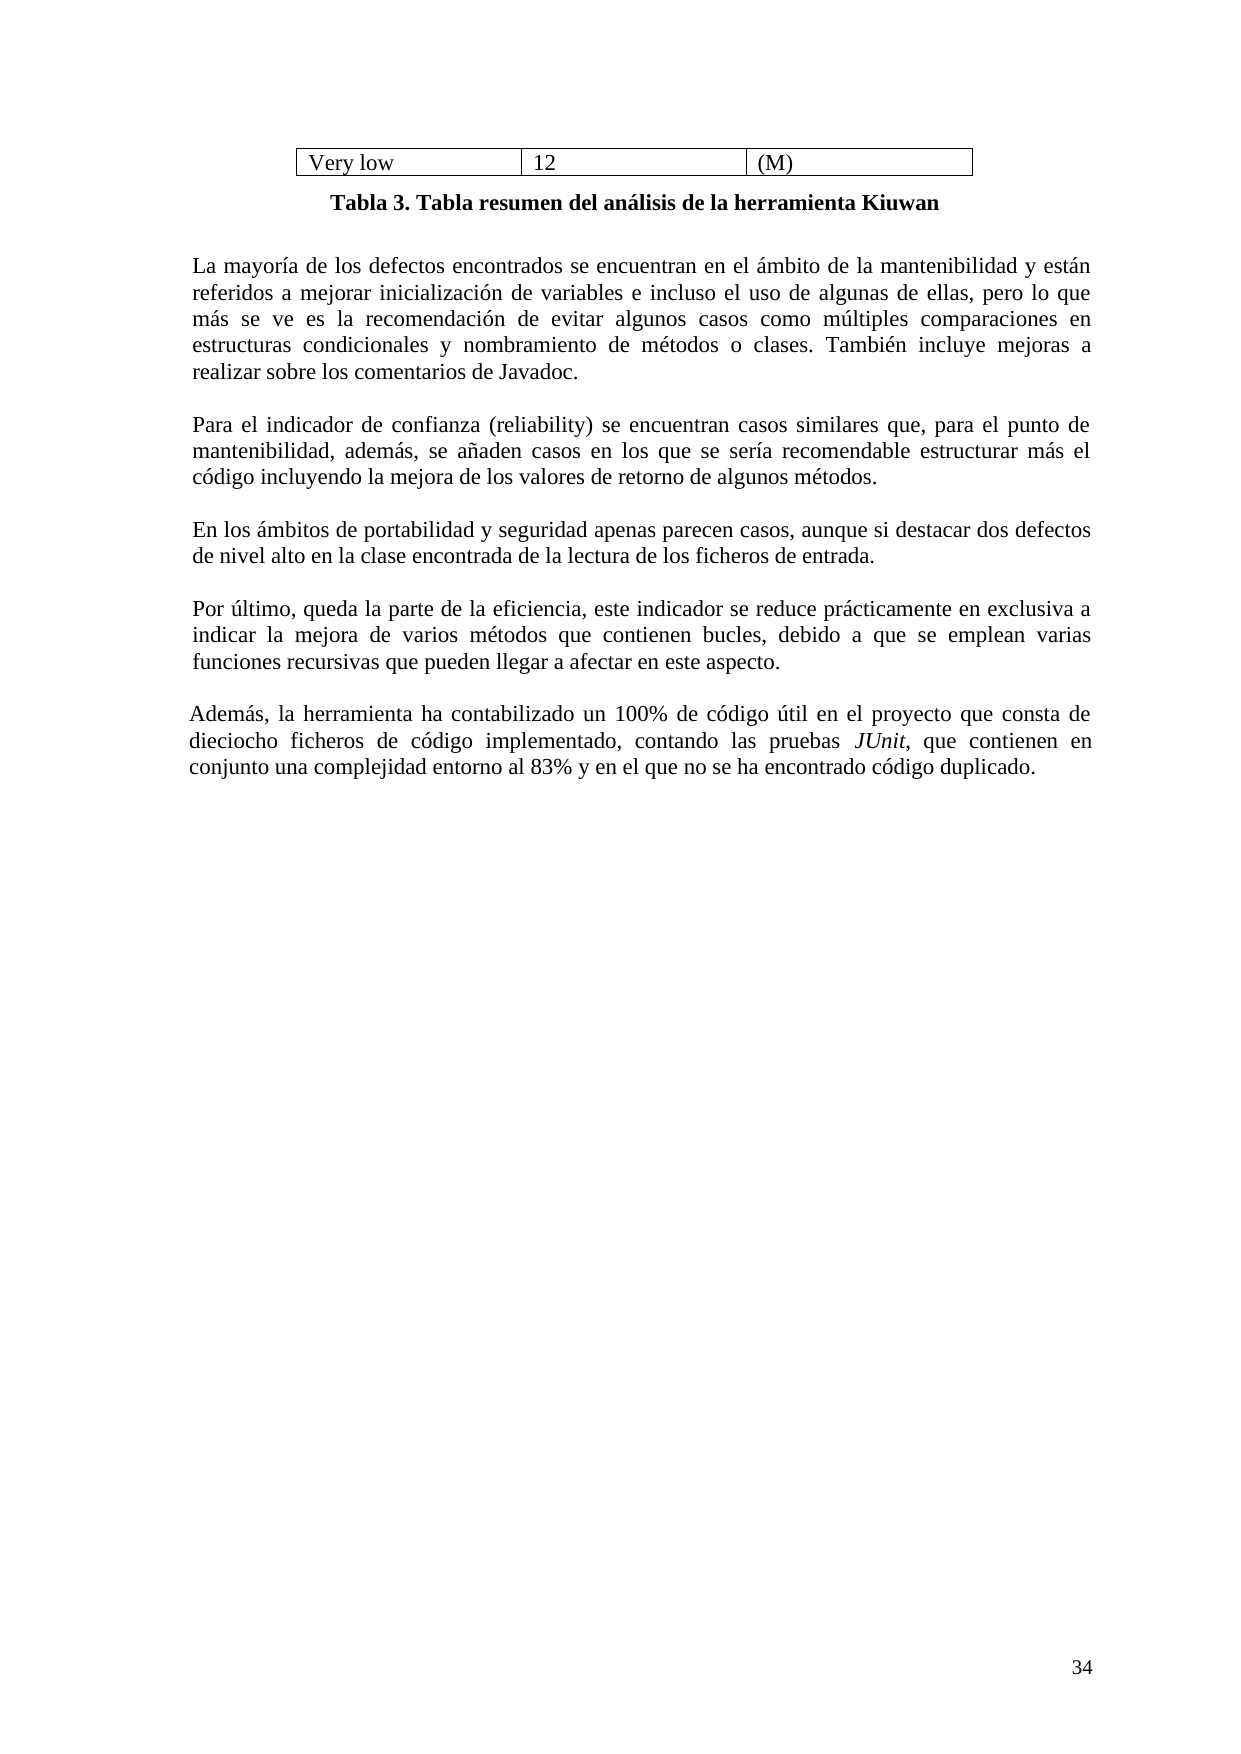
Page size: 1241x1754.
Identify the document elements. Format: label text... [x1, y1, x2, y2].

text 3Tabla resumen del análisis de la herramienta Kiuwan [177, 189, 1092, 215]
text Además, la herramienta ha contabilizado un 100% de código útil en el proyecto que consta de dieciocho ficheros de código implementado, contando las pruebas JUnit, que contienen en conjunto una complejidad entorno al 83% y en el que no se ha encontrado código duplicado. [189, 701, 1092, 779]
text Para el indicador de confianza (reliability) se encuentran casos similares que, para el punto de mantenibilidad, además, se añaden casos en los que se sería recomendable estructurar más el código incluyendo la mejora de los valores de retorno de algunos métodos. [192, 411, 1092, 490]
table_cell [522, 149, 746, 175]
text La mayoría de los defectos encontrados se encuentran en el ámbito de la mantenibilidad y están referidos a mejorar inicialización de variables e incluso el uso de algunas de ellas, pero lo que más se ve es la recomendación de evitar algunos casos como múltiples comparaciones en estructuras condicionales y nombramiento de métodos o clases. También incluye mejoras a realizar sobre los comentarios de Javadoc. [192, 252, 1092, 384]
text Por último, queda la parte de la eficiencia, este indicador se reduce prácticamente en exclusiva a indicar la mejora de varios métodos que contienen bucles, debido a que se emplean varias funciones recursivas que pueden llegar a afectar en este aspecto. [192, 595, 1092, 674]
text En los ámbitos de portabilidad y seguridad apenas parecen casos, aunque si destacar dos defectos de nivel alto en la clase encontrada de la lectura de los ficheros de entrada. [192, 516, 1092, 569]
table_cell [297, 149, 521, 175]
table_cell [747, 149, 972, 175]
